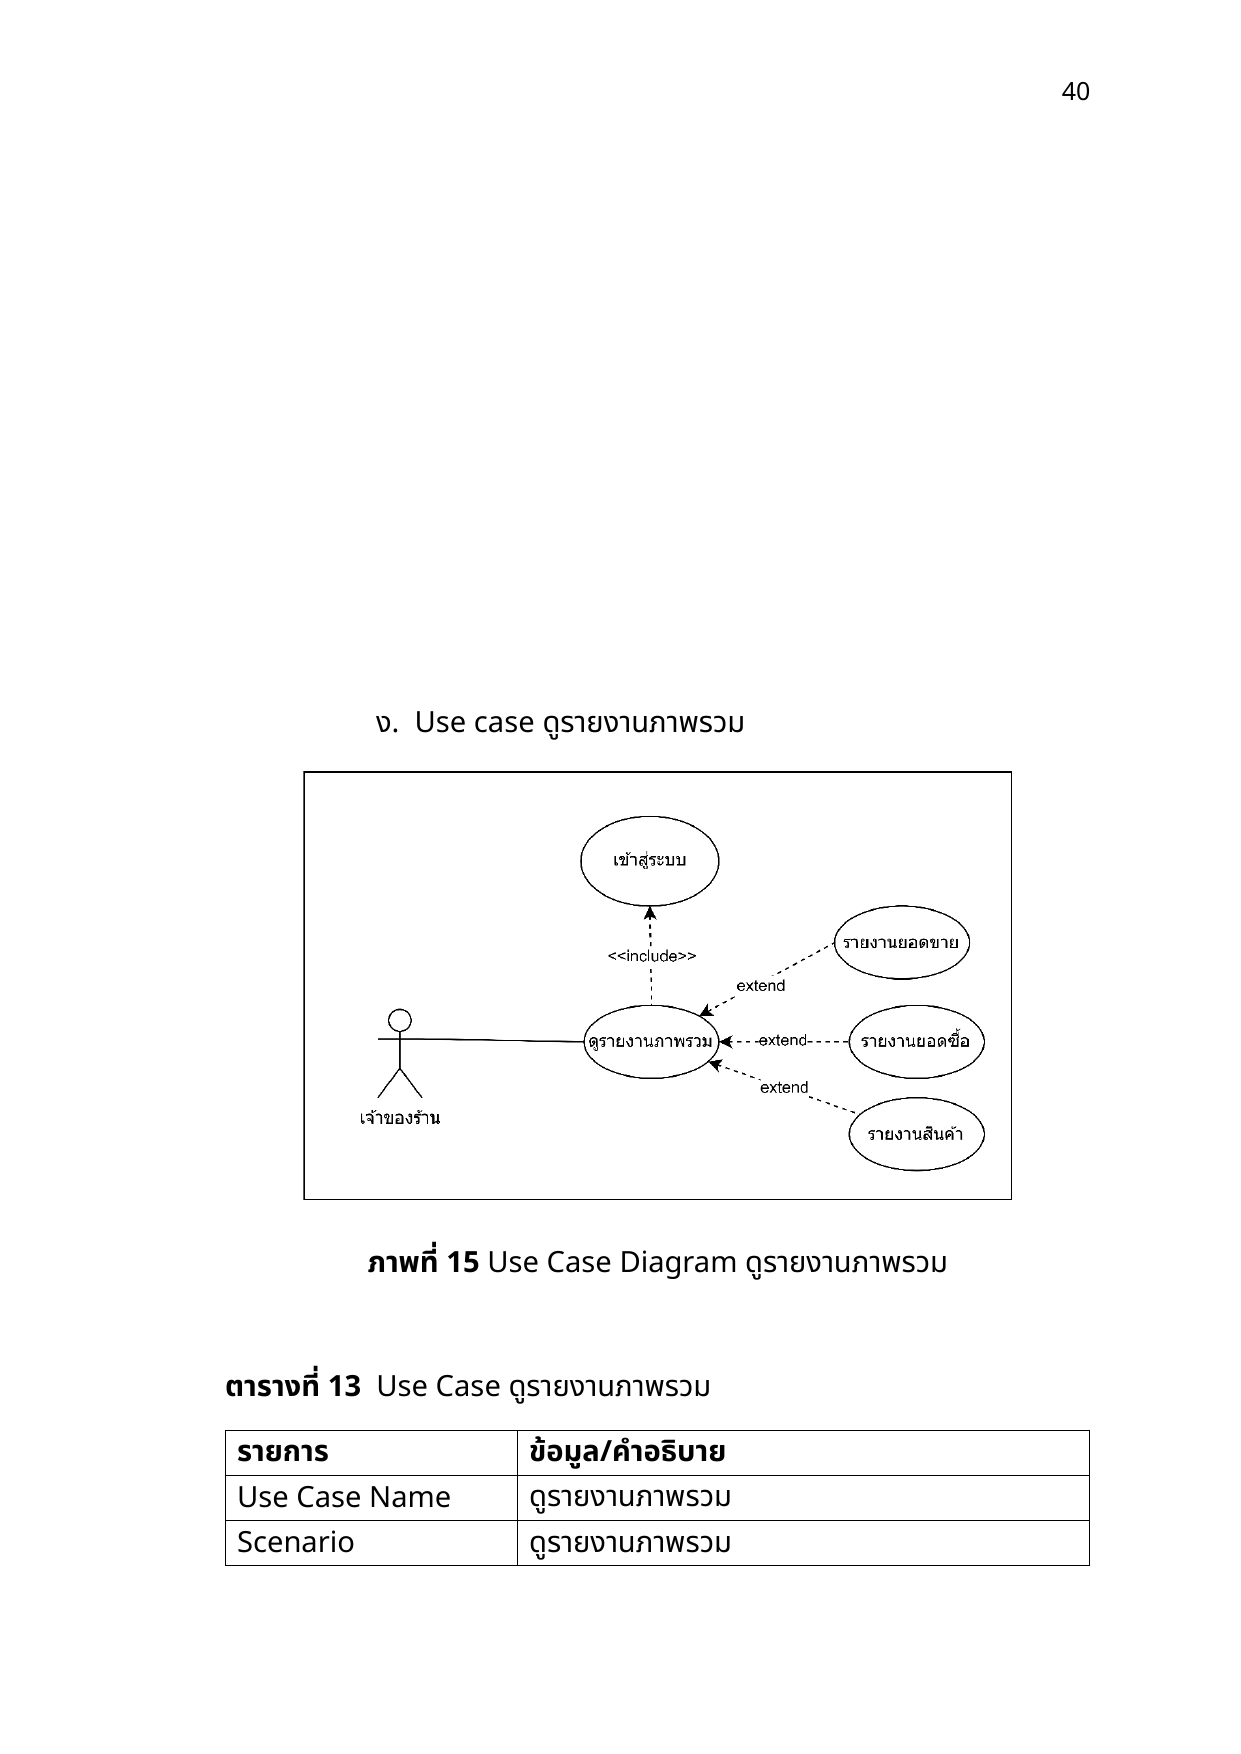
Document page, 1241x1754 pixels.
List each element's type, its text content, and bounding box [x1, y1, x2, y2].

text ภาพที่ 15 Use Case Diagram ดูรายงานภาพรวม [225, 1241, 1090, 1285]
table_cell Scenario [226, 1521, 517, 1565]
table_cell Use Case Name [226, 1476, 517, 1520]
table_cell ดูรายงานภาพรวม [518, 1521, 1089, 1565]
table_cell ดูรายงานภาพรวม [518, 1476, 1089, 1520]
picture [303, 771, 1012, 1200]
table_header รายการ [226, 1431, 517, 1475]
text ตารางที่ 13 Use Case ดูรายงานภาพรวม [225, 1365, 1090, 1409]
table_header ข้อมูล/คำอธิบาย [518, 1431, 1089, 1475]
text ง. Use case ดูรายงานภาพรวม [225, 701, 1090, 745]
